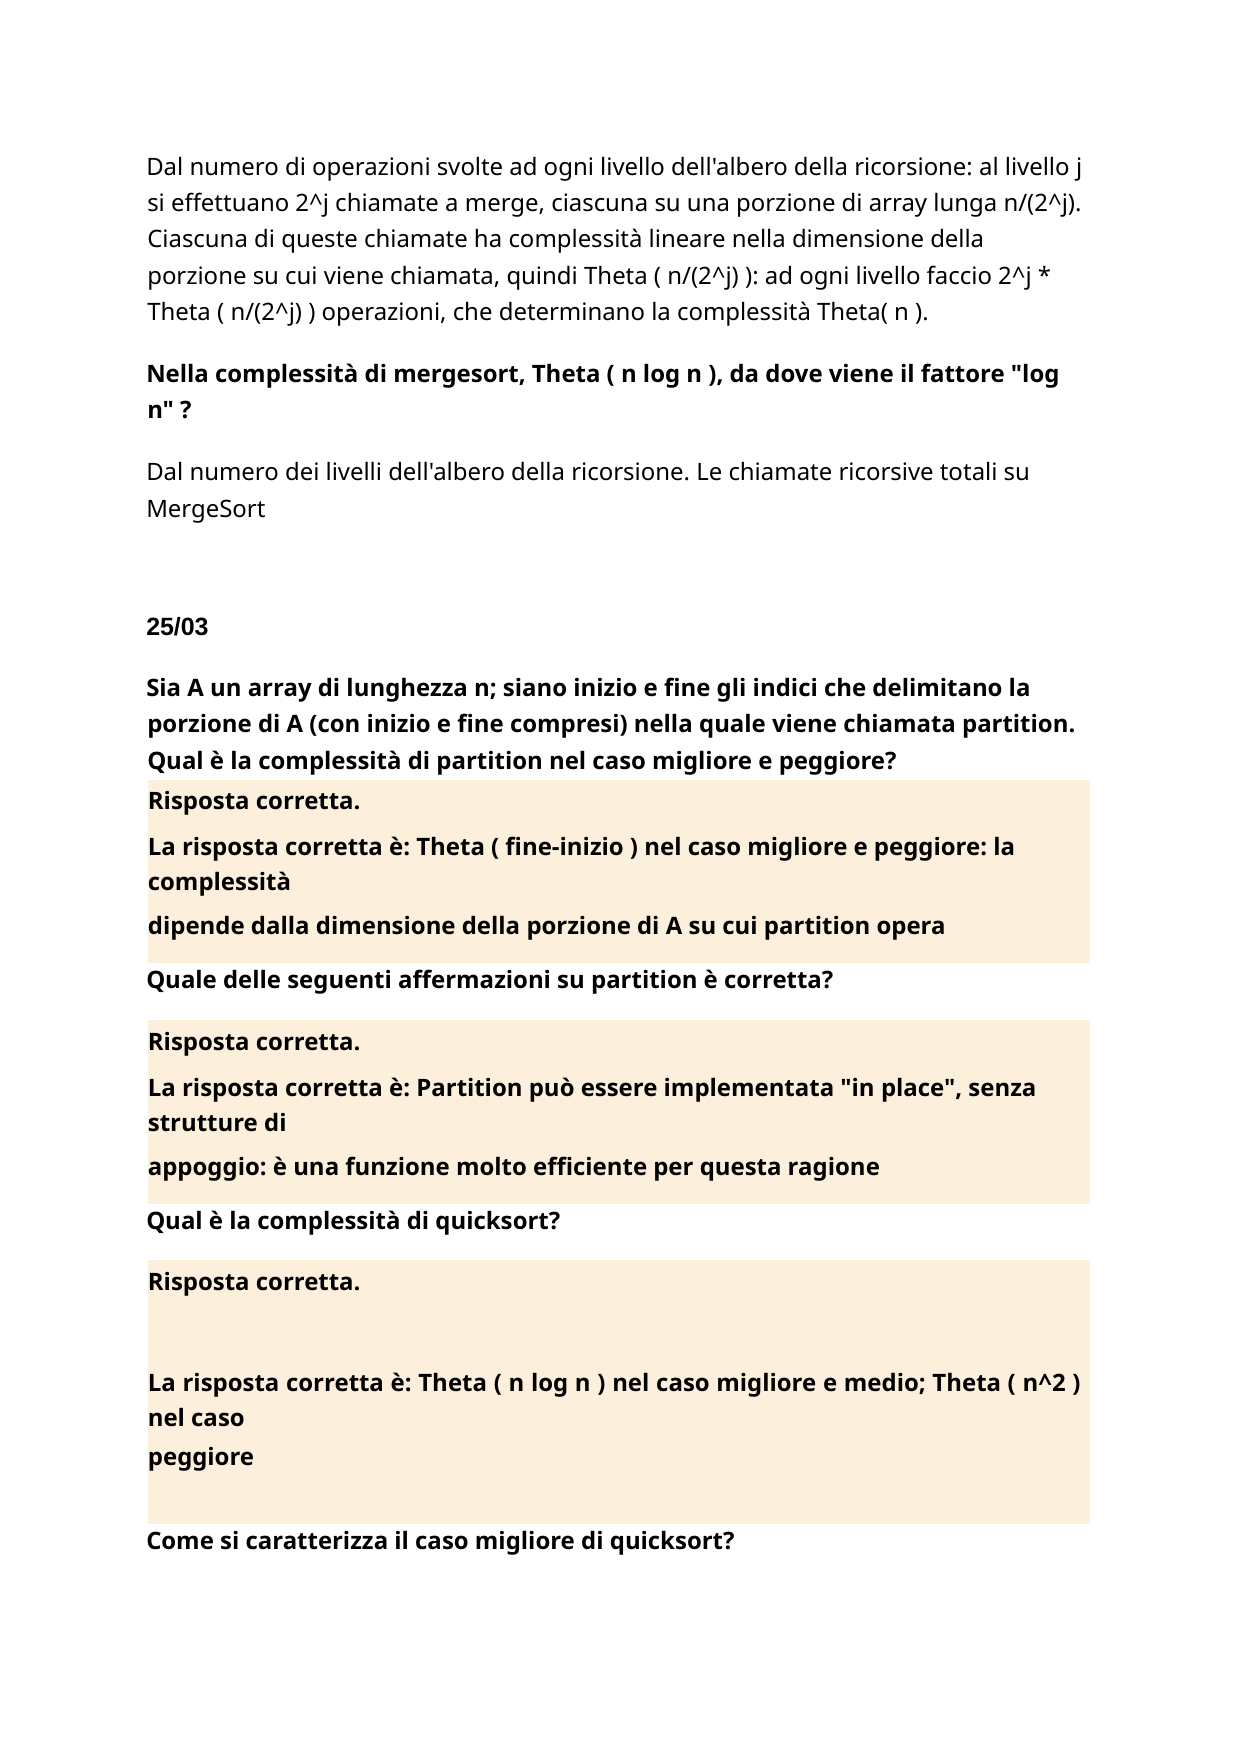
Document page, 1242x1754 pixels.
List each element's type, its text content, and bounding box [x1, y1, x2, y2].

text Dal numero di operazioni svolte ad ogni livello dell'albero della ricorsione: al livello j si effettuano 2^j chiamate a merge, ciascuna su una porzione di array lunga n/(2^j). Ciascuna di queste chiamate ha complessità lineare nella dimensione della porzione su cui viene chiamata, quindi Theta ( n/(2^j) ): ad ogni livello faccio 2^j * Theta ( n/(2^j) ) operazioni, che determinano la complessità Theta( n ). [146, 150, 1089, 327]
table_header Risposta corretta. [148, 1020, 1090, 1066]
table_header Risposta corretta. [148, 1260, 1090, 1361]
table_cell La risposta corretta è: Theta ( n log n ) nel caso migliore e medio; Theta ( n^2 ) nel caso [148, 1361, 1090, 1436]
text MergeSort [146, 491, 1089, 524]
table_header Risposta corretta. [148, 780, 1090, 826]
text Qual è la complessità di quicksort? [146, 1204, 1088, 1236]
table_cell dipende dalla dimensione della porzione di A su cui partition opera [148, 905, 1090, 963]
text Dal numero dei livelli dell'albero della ricorsione. Le chiamate ricorsive totali su [146, 455, 1089, 487]
table_cell La risposta corretta è: Theta ( fine-inizio ) nel caso migliore e peggiore: la complessità [148, 826, 1090, 905]
text 25/03 [146, 612, 1089, 641]
table_cell appoggio: è una funzione molto efficiente per questa ragione [148, 1145, 1090, 1204]
text Nella complessità di mergesort, Theta ( n log n ), da dove viene il fattore "log n" ? [146, 356, 1088, 425]
text Sia A un array di lunghezza n; siano inizio e fine gli indici che delimitano la porzione di A (con inizio e fine compresi) nella quale viene chiamata partition. Qual è la complessità di partition nel caso migliore e peggiore? [146, 671, 1088, 776]
text Come si caratterizza il caso migliore di quicksort? [146, 1524, 1088, 1557]
table_cell peggiore [148, 1436, 1090, 1524]
table_cell La risposta corretta è: Partition può essere implementata "in place", senza strutture di [148, 1066, 1090, 1145]
text Quale delle seguenti affermazioni su partition è corretta? [146, 963, 1088, 996]
